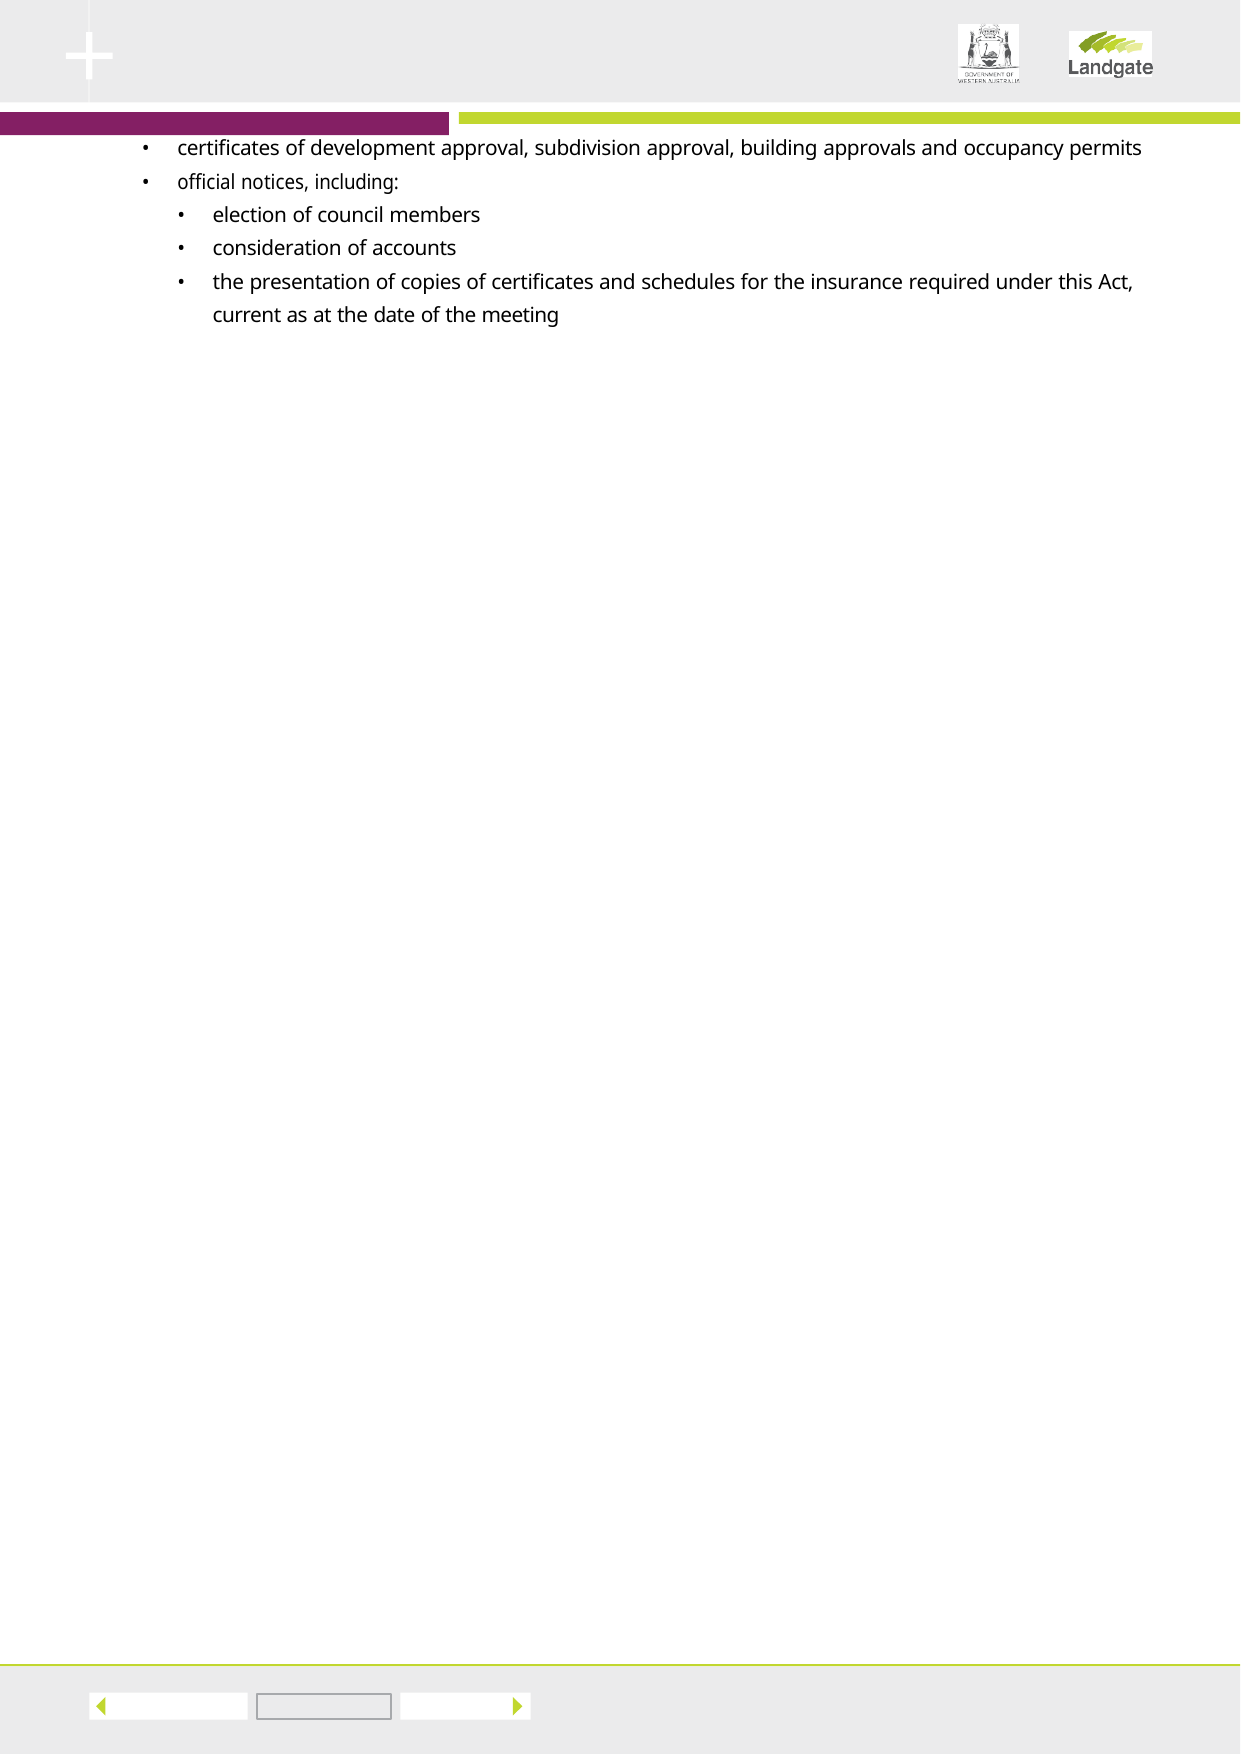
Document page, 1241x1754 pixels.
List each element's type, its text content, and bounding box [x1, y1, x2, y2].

picture [958, 23, 1020, 83]
list certificates of development approval, subdivision approval, building approvals and occupancy permits [142, 133, 1240, 162]
list consideration of accounts [177, 233, 1240, 262]
list election of council members [177, 200, 1240, 228]
text current as at the date of the meeting [212, 300, 1240, 329]
list the presentation of copies of certificates and schedules for the insurance required under this Act, [177, 267, 1240, 295]
list official notices, including: [142, 167, 1240, 195]
picture [1069, 31, 1153, 78]
